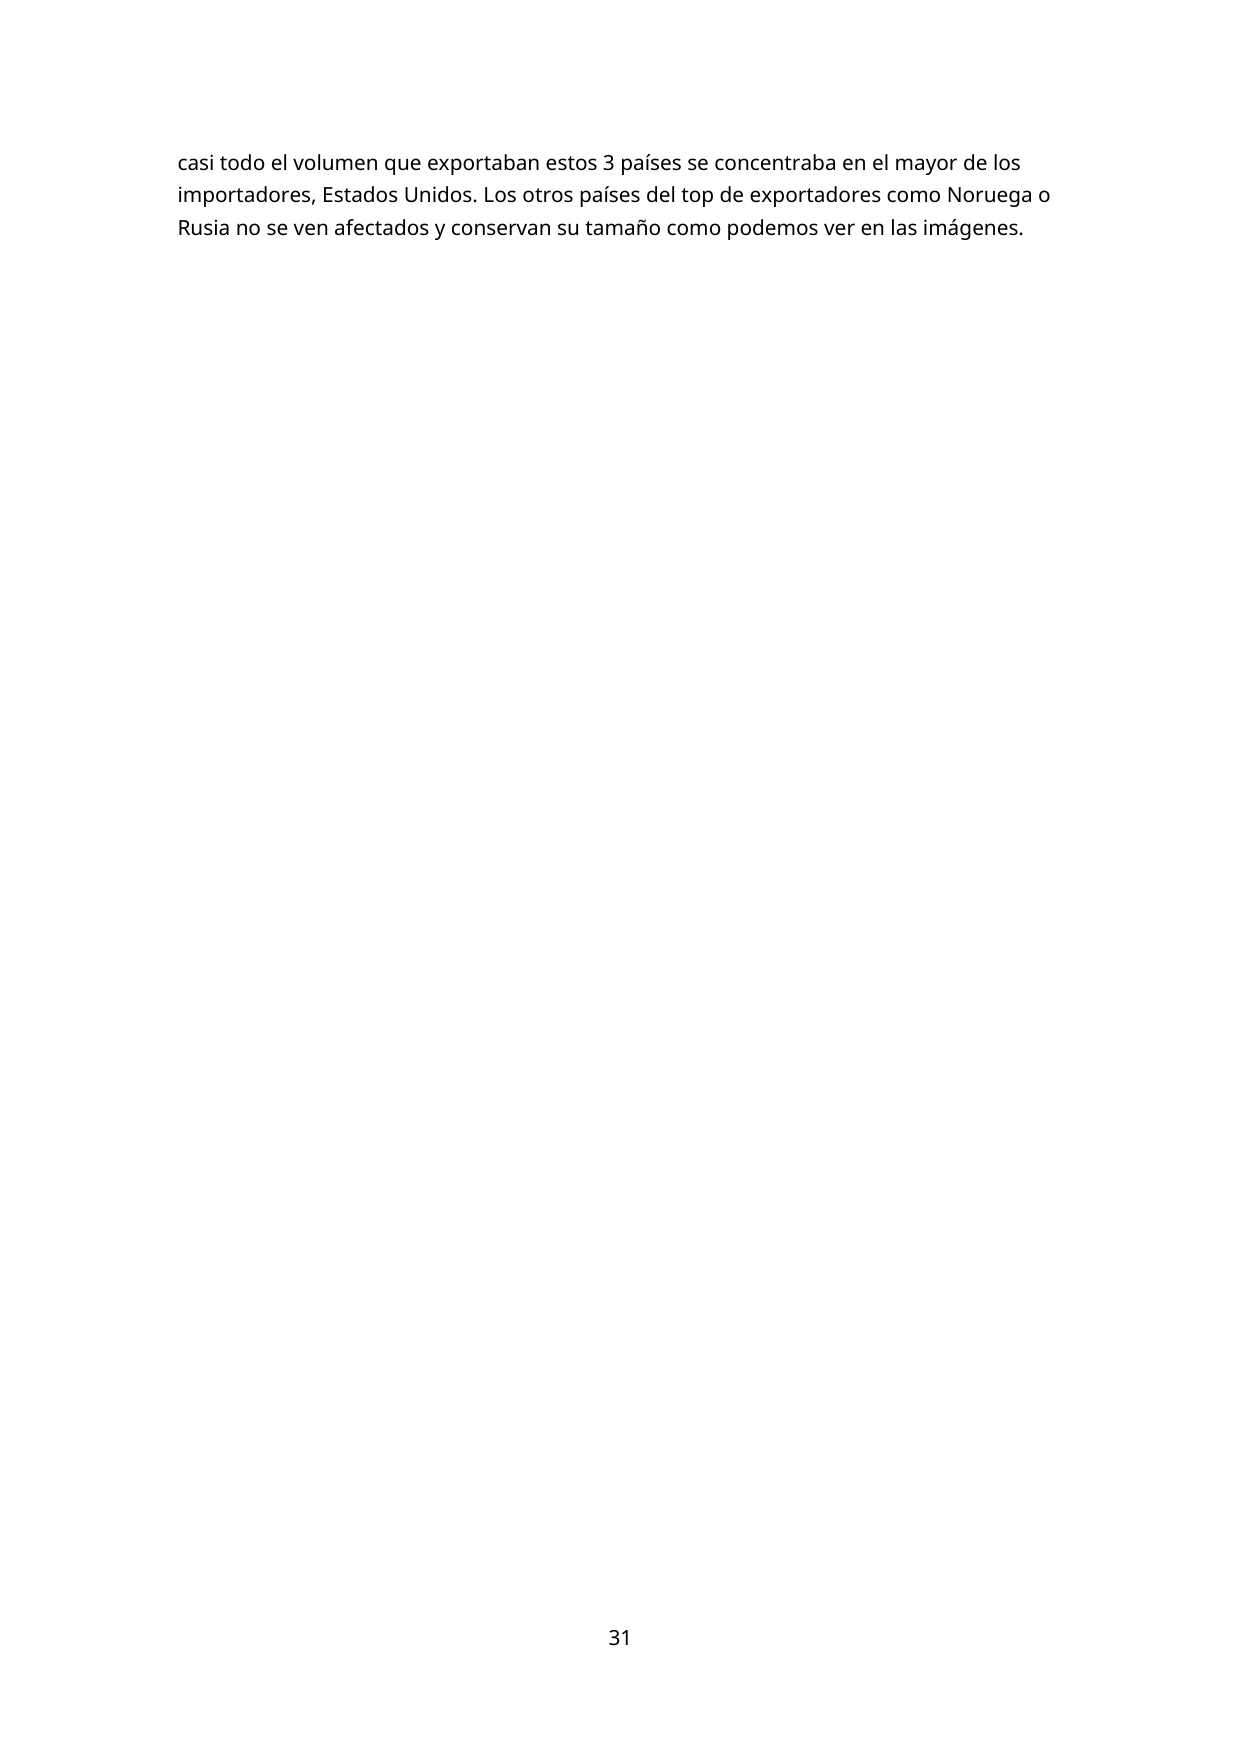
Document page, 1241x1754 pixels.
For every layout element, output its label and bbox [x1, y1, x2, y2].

text [177, 148, 1063, 241]
